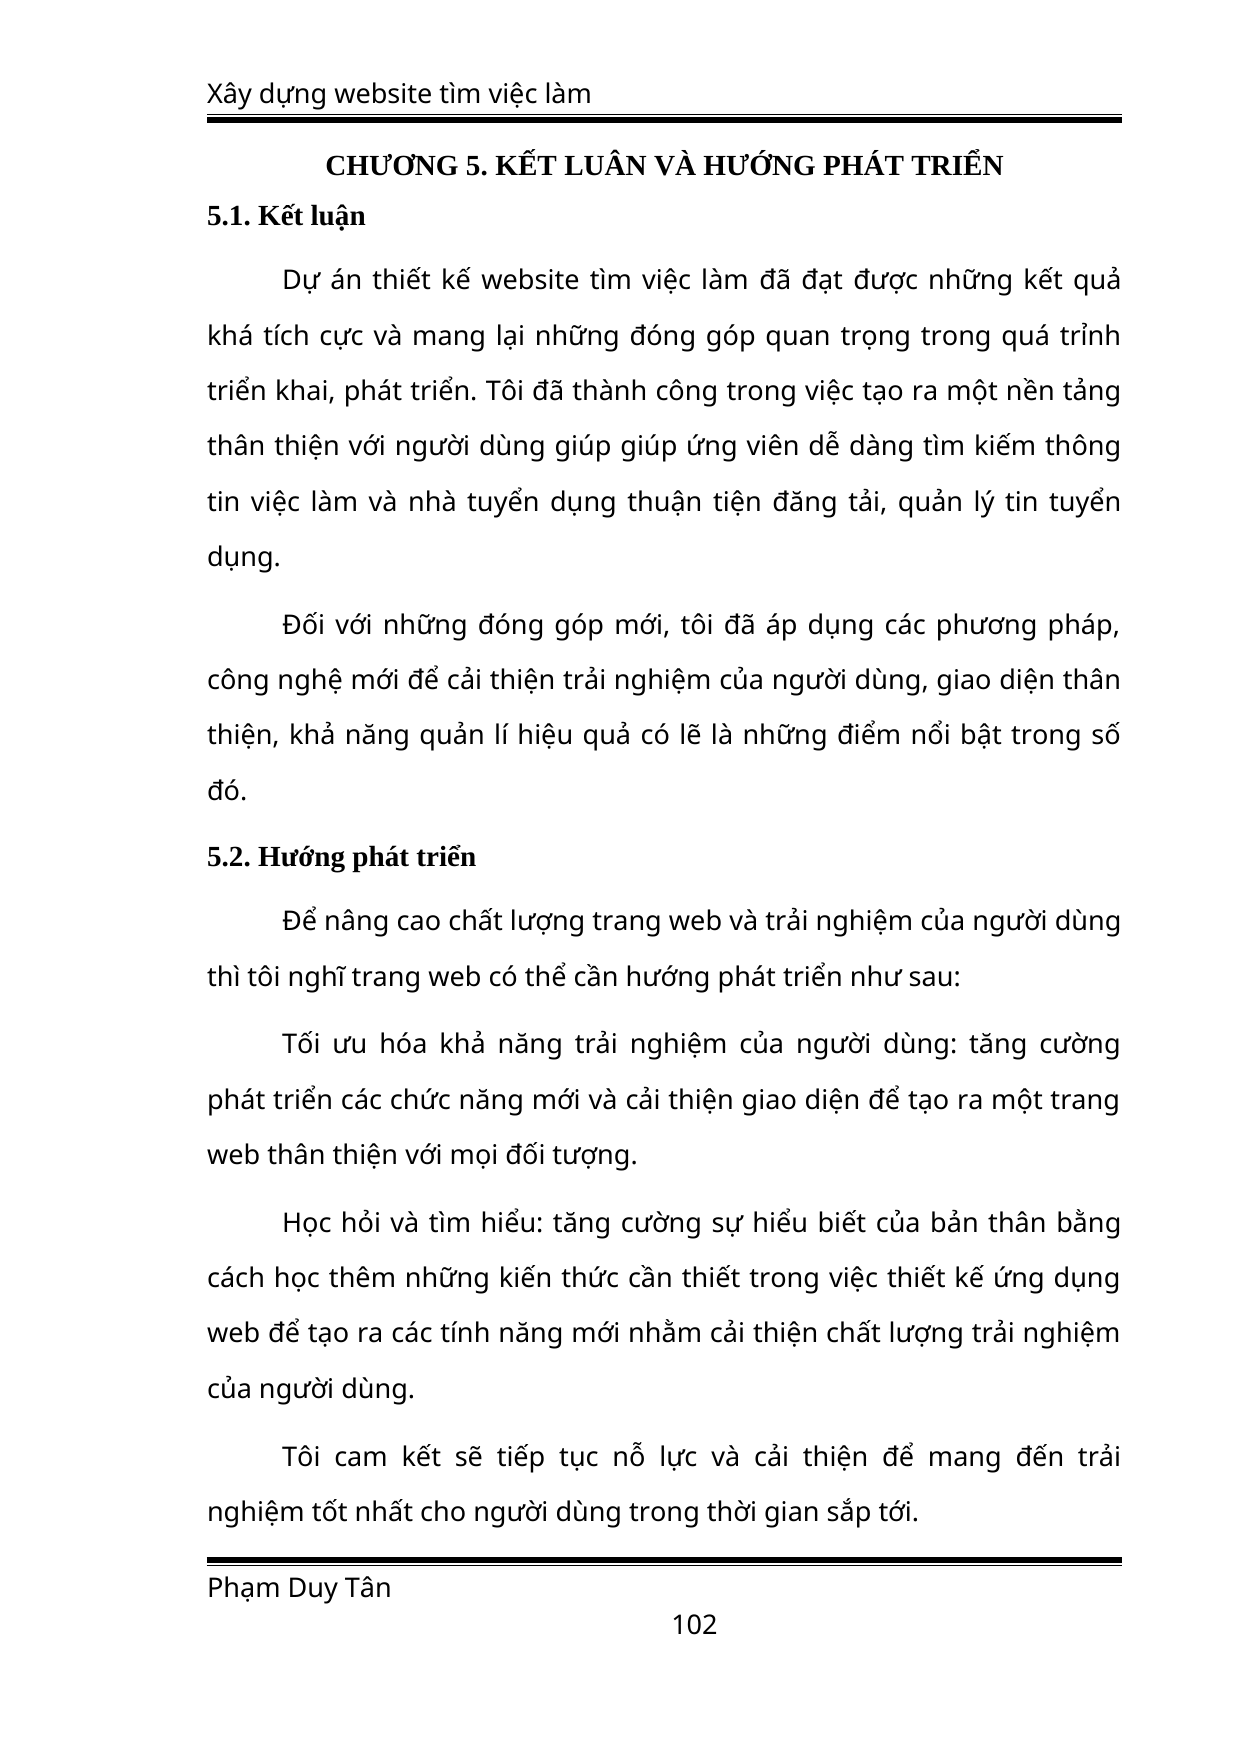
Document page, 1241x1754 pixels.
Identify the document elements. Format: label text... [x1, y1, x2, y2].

text Học hỏi và tìm hiểu: tăng cường sự hiểu biết của bản thân bằng cách học thêm những kiến thức cần thiết trong việc thiết kế ứng dụng web để tạo ra các tính năng mới nhằm cải thiện chất lượng trải nghiệm của người dùng. [207, 1203, 1122, 1406]
text Đối với những đóng góp mới, tôi đã áp dụng các phương pháp, công nghệ mới để cải thiện trải nghiệm của người dùng, giao diện thân thiện, khả năng quản lí hiệu quả có lẽ là những điểm nổi bật trong số đó. [207, 605, 1122, 808]
text Tôi cam kết sẽ tiếp tục nỗ lực và cải thiện để mang đến trải nghiệm tốt nhất cho người dùng trong thời gian sắp tới. [207, 1437, 1122, 1529]
subtitle KẾT LUÂN VÀ HƯỚNG PHÁT TRIỂN [207, 148, 1122, 181]
subtitle Kết luận [207, 198, 1122, 232]
text Tối ưu hóa khả năng trải nghiệm của người dùng: tăng cường phát triển các chức năng mới và cải thiện giao diện để tạo ra một trang web thân thiện với mọi đối tượng. [207, 1025, 1122, 1172]
subtitle Hướng phát triển [207, 839, 1122, 872]
text Dự án thiết kế website tìm việc làm đã đạt được những kết quả khá tích cực và mang lại những đóng góp quan trọng trong quá trỉnh triển khai, phát triển. Tôi đã thành công trong việc tạo ra một nền tảng thân thiện với người dùng giúp giúp ứng viên dễ dàng tìm kiếm thông tin việc làm và nhà tuyển dụng thuận tiện đăng tải, quản lý tin tuyển dụng. [207, 261, 1122, 574]
text Để nâng cao chất lượng trang web và trải nghiệm của người dùng thì tôi nghĩ trang web có thể cần hướng phát triển như sau: [207, 902, 1122, 994]
